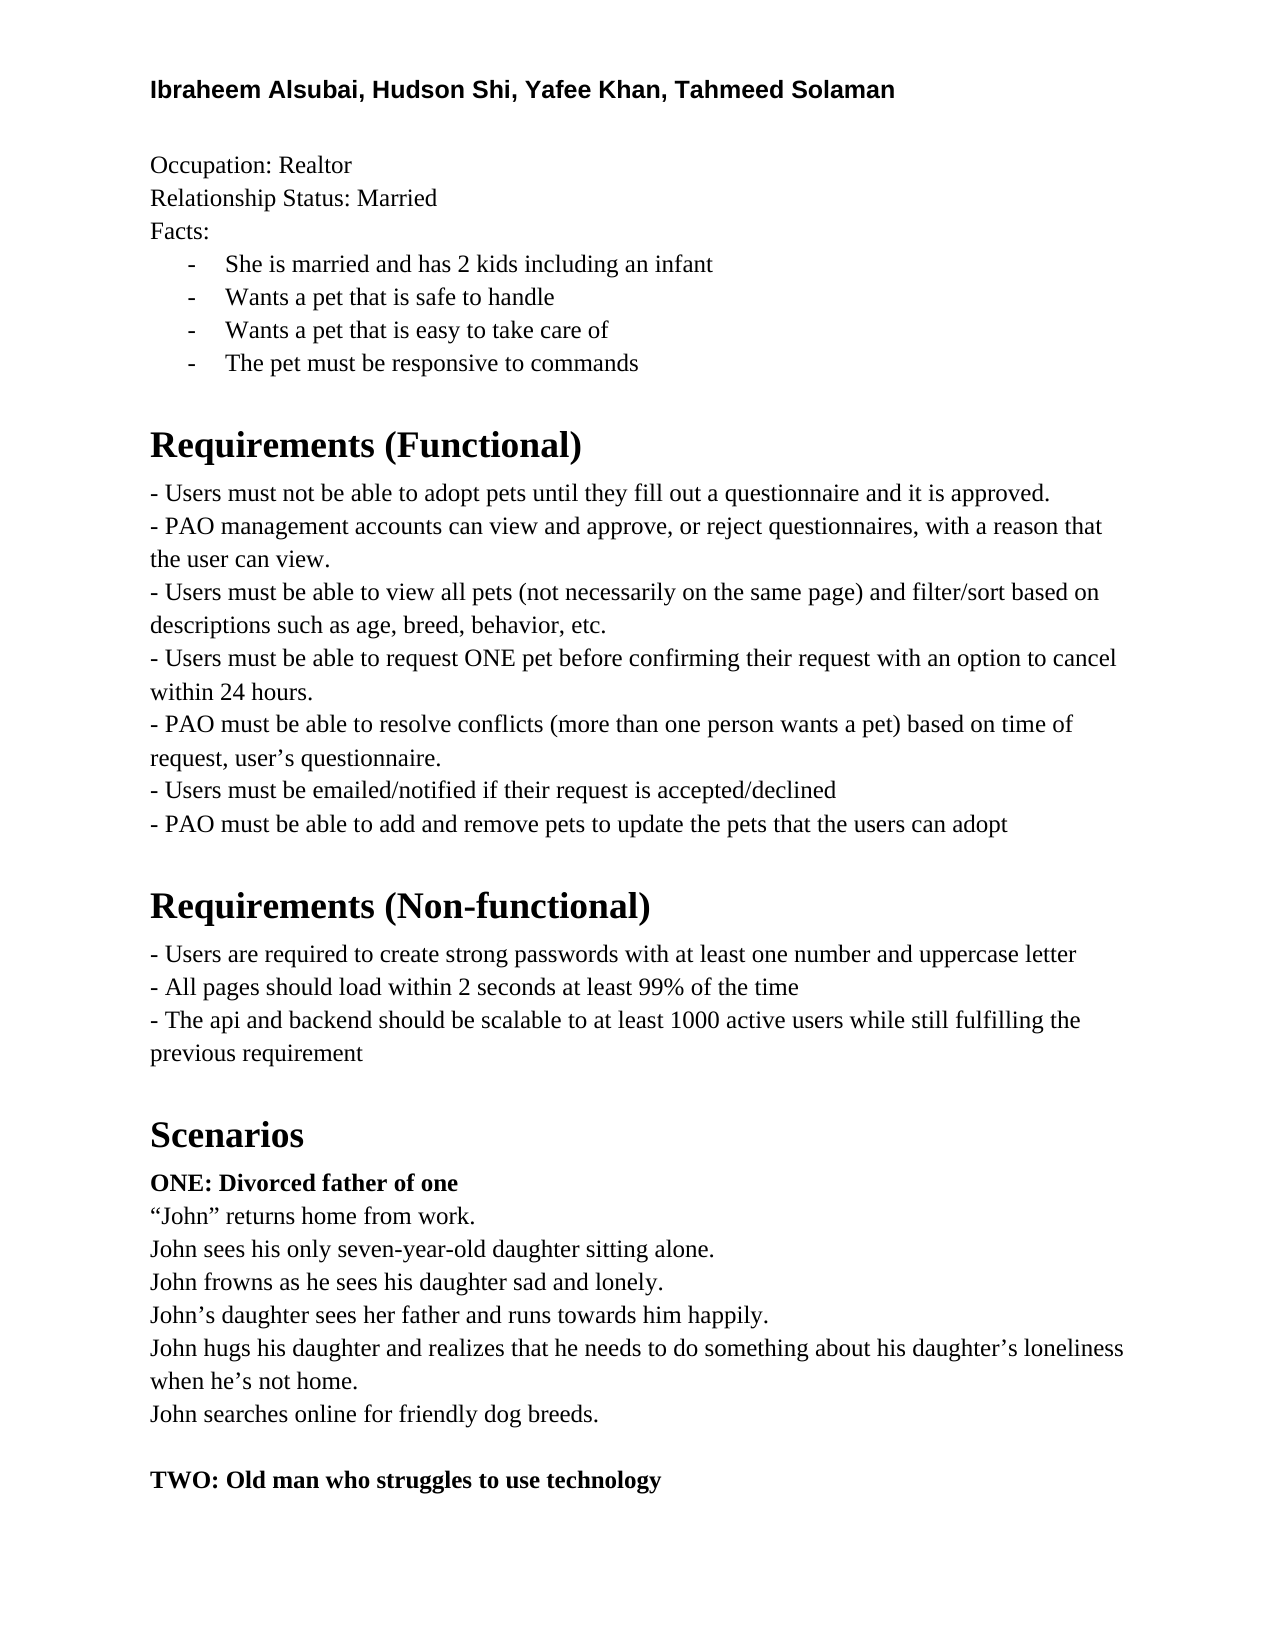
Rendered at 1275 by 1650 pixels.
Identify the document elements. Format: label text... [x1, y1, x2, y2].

text John sees his only seven-year-old daughter sitting alone. [150, 1234, 1125, 1263]
text - Users must not be able to adopt pets until they fill out a questionnaire and it is approved. [150, 478, 1125, 507]
text - PAO must be able to resolve conflicts (more than one person wants a pet) based on time of request, user’s questionnaire. [150, 709, 1125, 771]
text “John” returns home from work. [150, 1201, 1125, 1230]
text John hugs his daughter and realizes that he needs to do something about his daughter’s loneliness when he’s not home. [150, 1333, 1125, 1395]
text TWO: Old man who struggles to use technology [150, 1466, 1125, 1494]
text John’s daughter sees her father and runs towards him happily. [150, 1300, 1125, 1329]
text Occupation: Realtor [150, 150, 1125, 179]
subtitle Requirements (Functional) [150, 423, 1125, 466]
text John searches online for friendly dog breeds. [150, 1399, 1125, 1428]
subtitle Scenarios [150, 1113, 1125, 1156]
text ONE: Divorced father of one [150, 1168, 1125, 1197]
subtitle Requirements (Non-functional) [150, 883, 1125, 926]
text Relationship Status: Married [150, 183, 1125, 212]
text Facts: [150, 216, 1125, 245]
text - Users must be able to request ONE pet before confirming their request with an option to cancel within 24 hours. [150, 643, 1125, 705]
list The pet must be responsive to commands [187, 348, 1125, 377]
text - PAO must be able to add and remove pets to update the pets that the users can adopt [150, 809, 1125, 837]
text - Users are required to create strong passwords with at least one number and uppercase letter [150, 939, 1125, 968]
text - All pages should load within 2 seconds at least 99% of the time [150, 972, 1125, 1001]
list Wants a pet that is easy to take care of [187, 315, 1125, 344]
list Wants a pet that is safe to handle [187, 282, 1125, 311]
text John frowns as he sees his daughter sad and lonely. [150, 1267, 1125, 1296]
list She is married and has 2 kids including an infant [187, 249, 1125, 278]
text - PAO management accounts can view and approve, or reject questionnaires, with a reason that the user can view. [150, 511, 1125, 573]
text - Users must be emailed/notified if their request is accepted/declined [150, 776, 1125, 804]
text - Users must be able to view all pets (not necessarily on the same page) and filter/sort based on descriptions such as age, breed, behavior, etc. [150, 577, 1125, 639]
text - The api and backend should be scalable to at least 1000 active users while still fulfilling the previous requirement [150, 1005, 1125, 1067]
